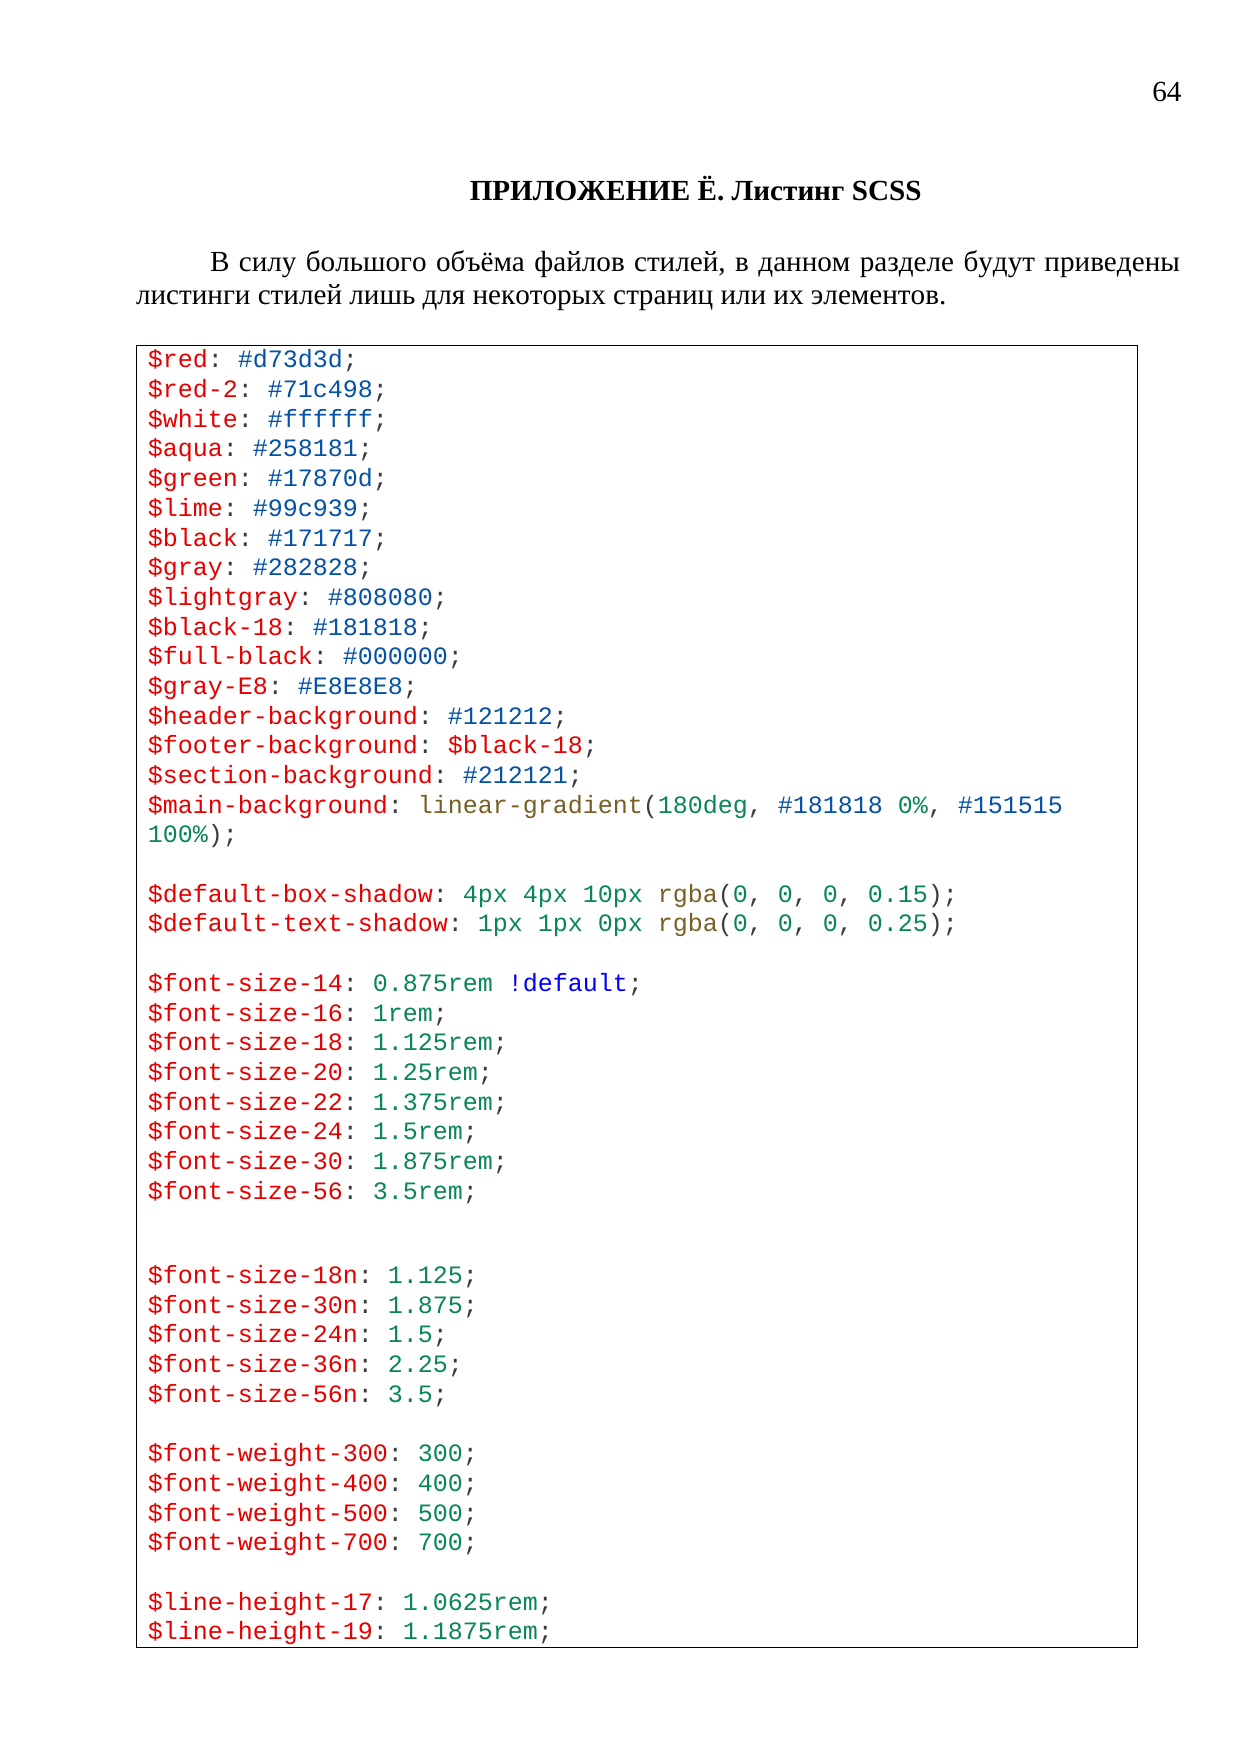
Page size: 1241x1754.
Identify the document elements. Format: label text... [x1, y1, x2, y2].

text В силу большого объёма файлов стилей, в данном разделе будут приведены листинги стилей лишь для некоторых страниц или их элементов. [136, 244, 1181, 311]
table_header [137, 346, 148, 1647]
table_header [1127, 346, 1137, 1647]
text ПРИЛОЖЕНИЕ Ё. Листинг SCSS [136, 173, 1181, 206]
